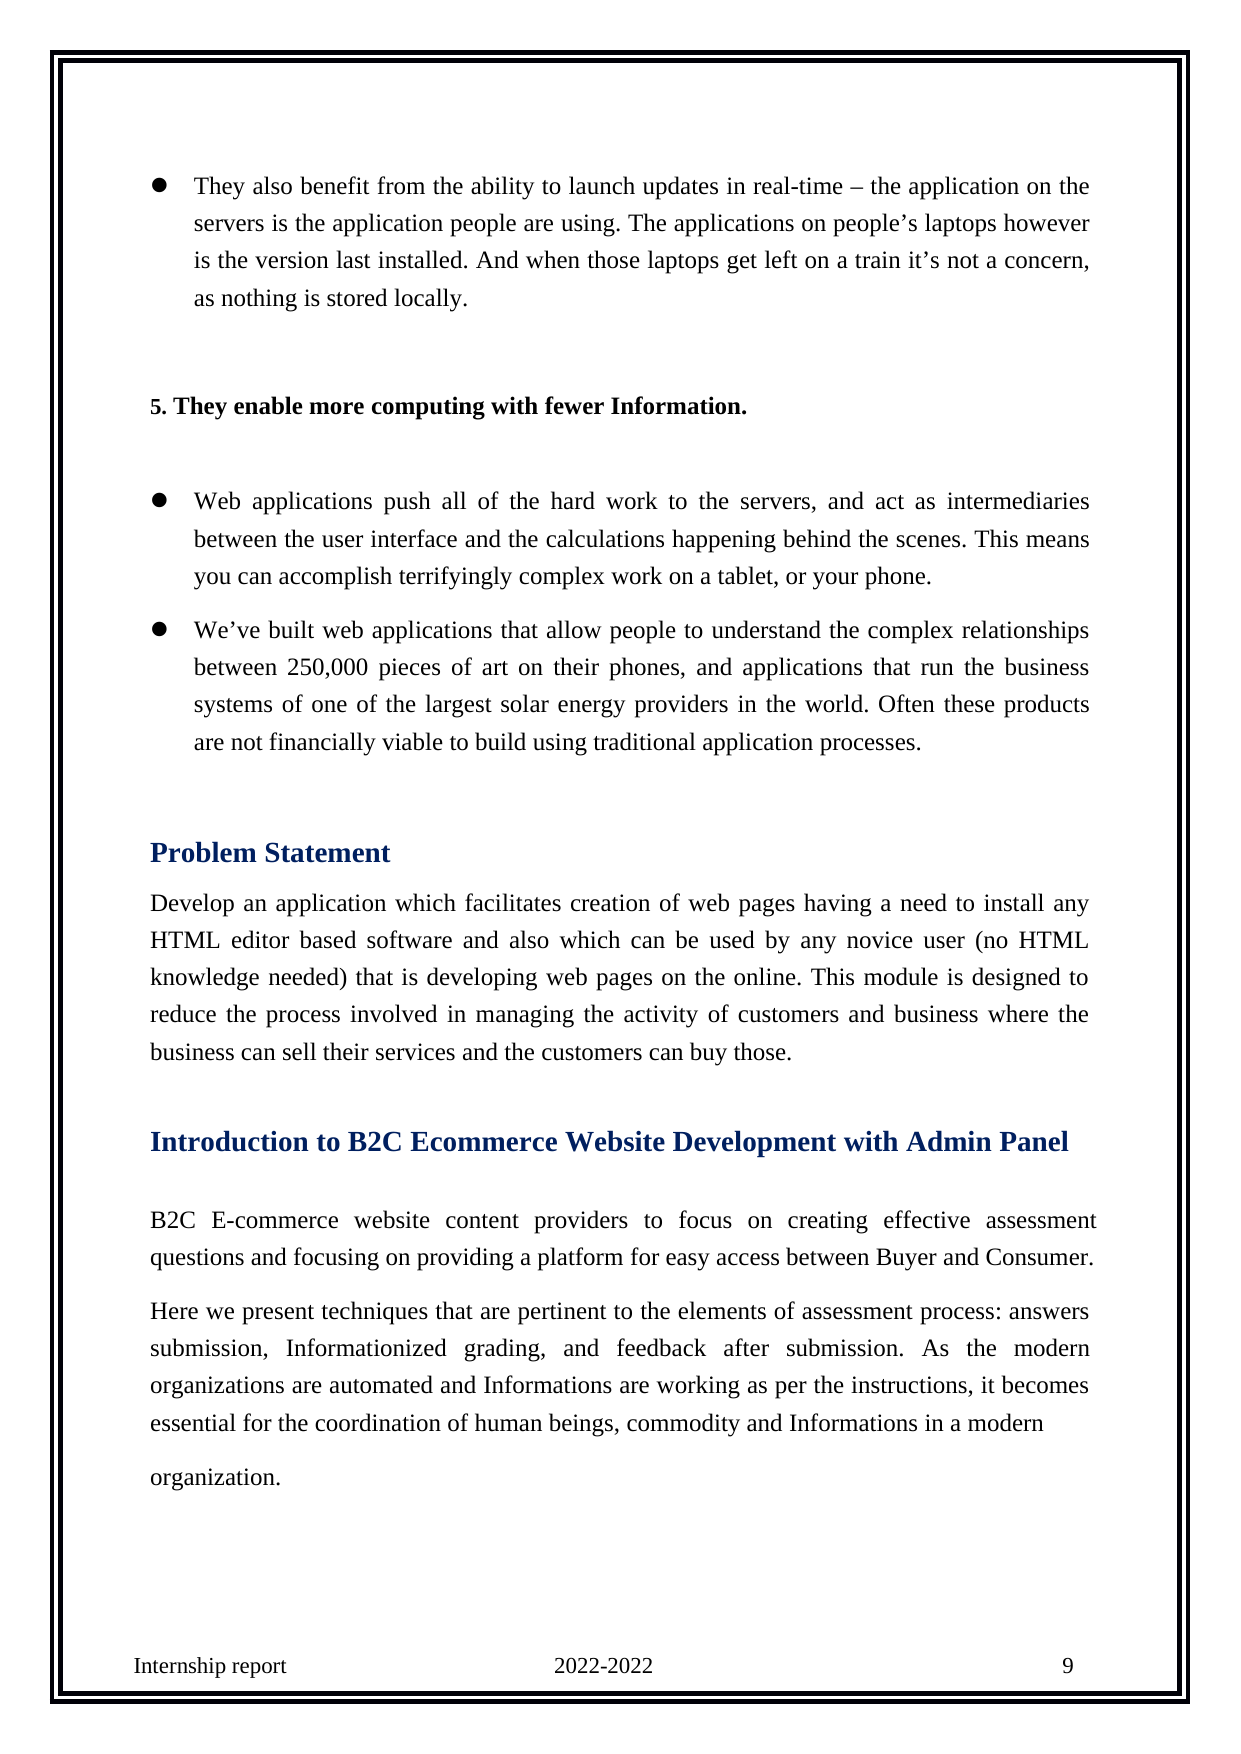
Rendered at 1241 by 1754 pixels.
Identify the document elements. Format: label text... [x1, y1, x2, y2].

text organization. [150, 1462, 1113, 1490]
subtitle Introduction to B2C Ecommerce Website Development with Admin Panel [150, 1124, 1113, 1158]
subtitle They enable more computing with fewer Information. [150, 391, 1113, 419]
subtitle Problem Statement [150, 835, 1113, 868]
text B2C E-commerce website content providers to focus on creating effective assessment questions and focusing on providing a platform for easy access between Buyer and Consumer. [150, 1205, 1097, 1271]
text Develop an application which facilitates creation of web pages having a need to install any HTML editor based software and also which can be used by any novice user (no HTML knowledge needed) that is developing web pages on the online. This module is designed to reduce the process involved in managing the activity of customers and business where the business can sell their services and the customers can buy those. [150, 888, 1090, 1066]
list We’ve built web applications that allow people to understand the complex relationships between 250,000 pieces of art on their phones, and applications that run the business systems of one of the largest solar energy providers in the world. Often these products are not financially viable to build using traditional application processes. [150, 615, 1091, 756]
list Web applications push all of the hard work to the servers, and act as intermediaries between the user interface and the calculations happening behind the scenes. This means you can accomplish terrifyingly complex work on a tablet, or your phone. [150, 486, 1091, 590]
text Here we present techniques that are pertinent to the elements of assessment process: answers submission, Informationized grading, and feedback after submission. As the modern organizations are automated and Informations are working as per the instructions, it becomes essential for the coordination of human beings, commodity and Informations in a modern [150, 1296, 1091, 1436]
list They also benefit from the ability to launch updates in real-time – the application on the servers is the application people are using. The applications on people’s laptops however is the version last installed. And when those laptops get left on a train it’s not a concern, as nothing is stored locally. [150, 171, 1091, 312]
